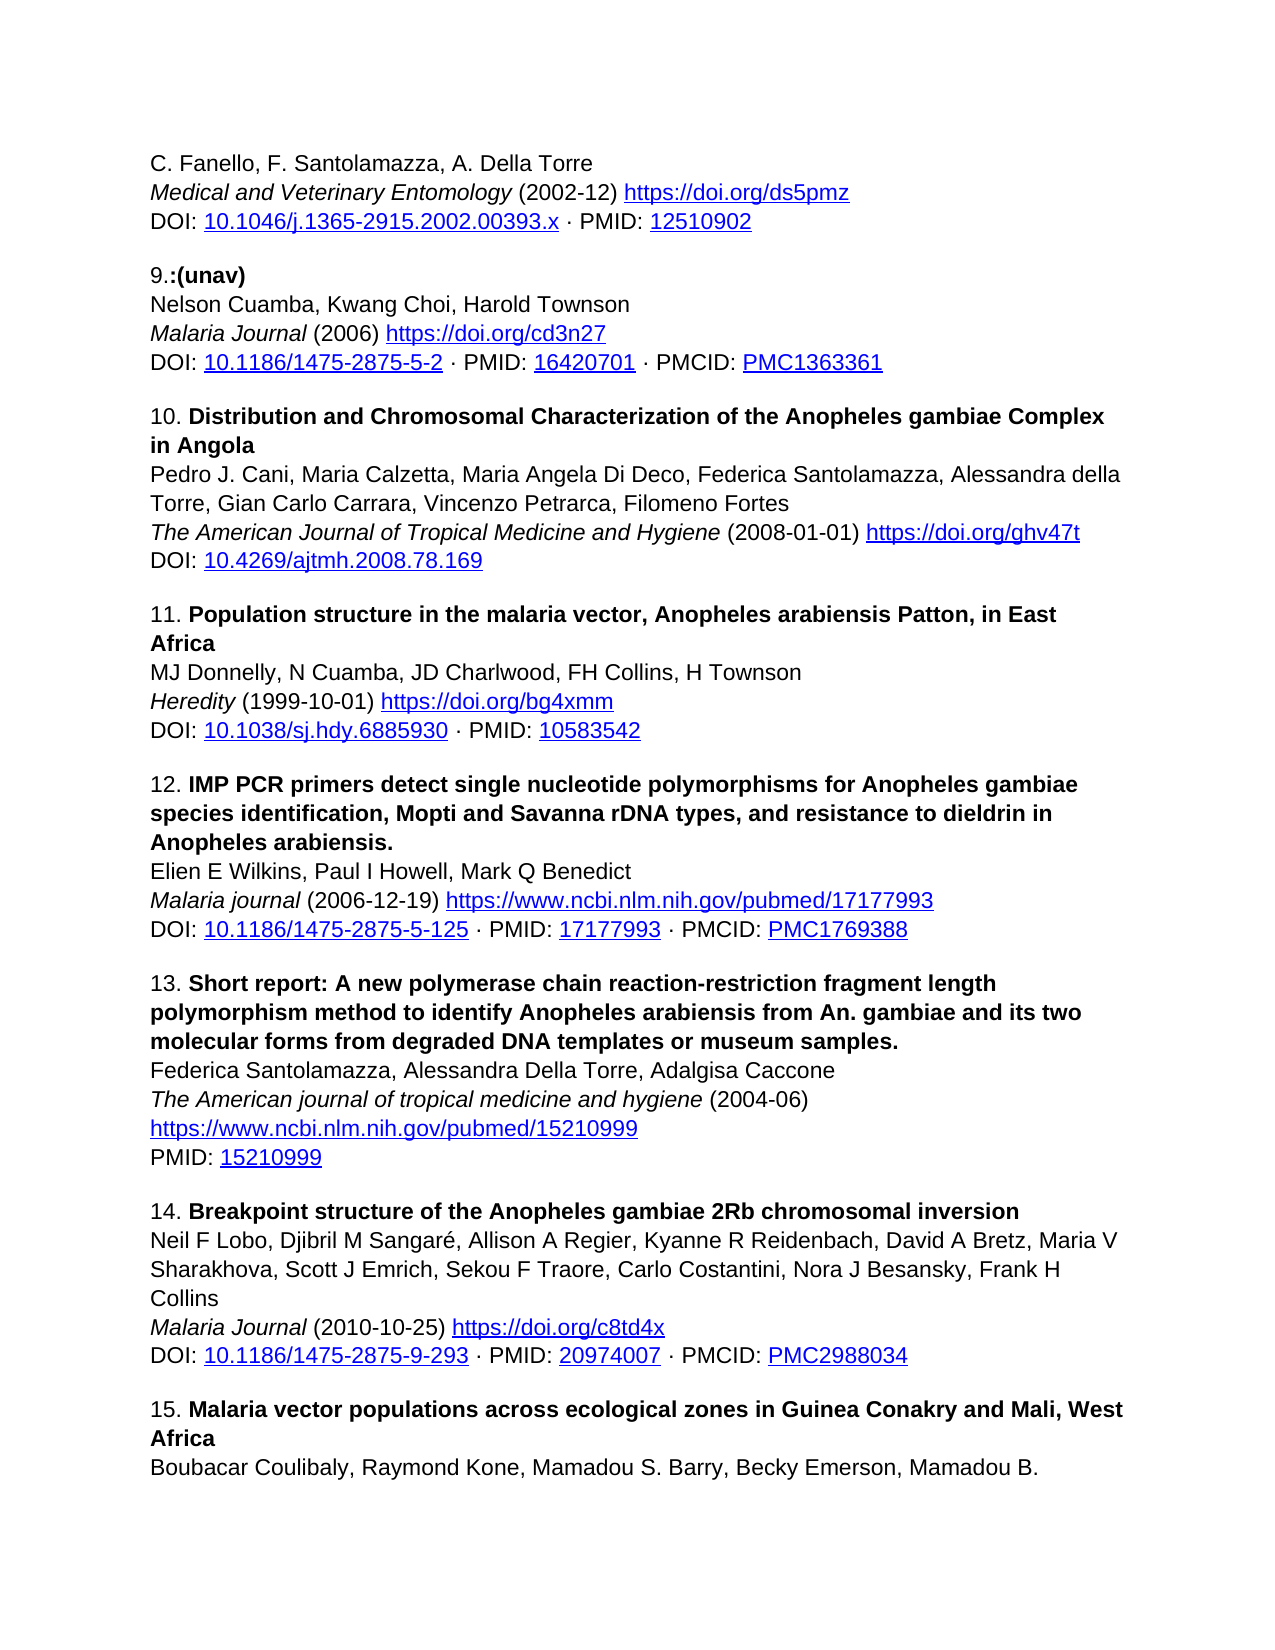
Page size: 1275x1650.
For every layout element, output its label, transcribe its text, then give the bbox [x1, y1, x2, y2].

text 9.:(unav) Nelson Cuamba, Kwang Choi, Harold Townson Malaria Journal (2006) https://doi.org/cd3n27 DOI: 10.1186/1475-2875-5-2 · PMID: 16420701 · PMCID: PMC1363361 [150, 262, 1125, 375]
text 14. Breakpoint structure of the Anopheles gambiae 2Rb chromosomal inversion Neil F Lobo, Djibril M Sangaré, Allison A Regier, Kyanne R Reidenbach, David A Bretz, Maria V Sharakhova, Scott J Emrich, Sekou F Traore, Carlo Costantini, Nora J Besansky, Frank H Collins Malaria Journal (2010-10-25) https://doi.org/c8td4x DOI: 10.1186/1475-2875-9-293 · PMID: 20974007 · PMCID: PMC2988034 [150, 1198, 1125, 1369]
text 10. Distribution and Chromosomal Characterization of the Anopheles gambiae Complex in Angola Pedro J. Cani, Maria Calzetta, Maria Angela Di Deco, Federica Santolamazza, Alessandra della Torre, Gian Carlo Carrara, Vincenzo Petrarca, Filomeno Fortes The American Journal of Tropical Medicine and Hygiene (2008-01-01) https://doi.org/ghv47t DOI: 10.4269/ajtmh.2008.78.169 [150, 403, 1125, 574]
text 11. Population structure in the malaria vector, Anopheles arabiensis Patton, in East Africa MJ Donnelly, N Cuamba, JD Charlwood, FH Collins, H Townson Heredity (1999-10-01) https://doi.org/bg4xmm DOI: 10.1038/sj.hdy.6885930 · PMID: 10583542 [150, 601, 1125, 744]
text 13. Short report: A new polymerase chain reaction-restriction fragment length polymorphism method to identify Anopheles arabiensis from An. gambiae and its two molecular forms from degraded DNA templates or museum samples. Federica Santolamazza, Alessandra Della Torre, Adalgisa Caccone The American journal of tropical medicine and hygiene (2004-06) https://www.ncbi.nlm.nih.gov/pubmed/15210999 PMID: 15210999 [150, 970, 1125, 1170]
text 12. IMP PCR primers detect single nucleotide polymorphisms for Anopheles gambiae species identification, Mopti and Savanna rDNA types, and resistance to dieldrin in Anopheles arabiensis. Elien E Wilkins, Paul I Howell, Mark Q Benedict Malaria journal (2006-12-19) https://www.ncbi.nlm.nih.gov/pubmed/17177993 DOI: 10.1186/1475-2875-5-125 · PMID: 17177993 · PMCID: PMC1769388 [150, 771, 1125, 942]
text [150, 150, 1125, 234]
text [150, 1396, 1125, 1481]
